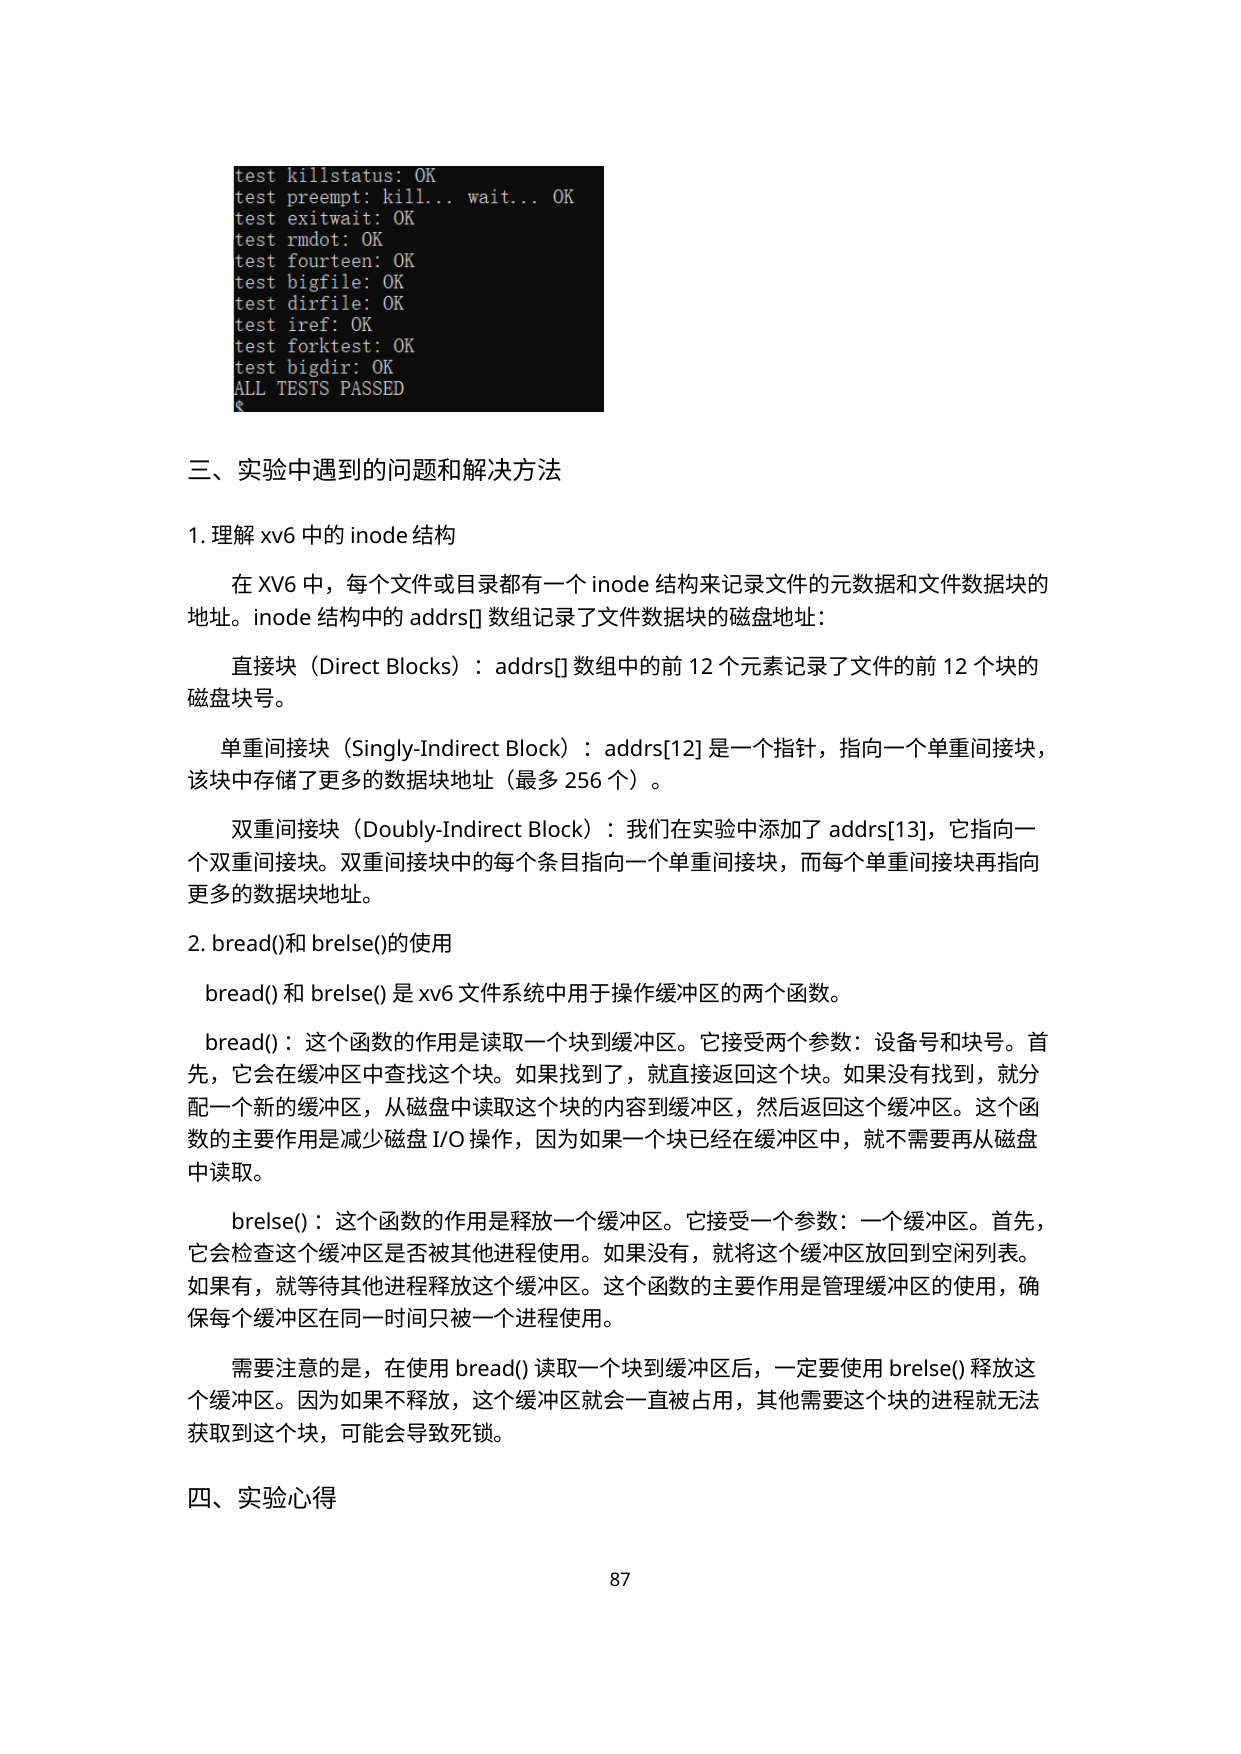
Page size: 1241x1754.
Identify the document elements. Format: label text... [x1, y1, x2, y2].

text brelse() ：这个函数的作用是释放一个缓冲区。它接受一个参数：一个缓冲区。首先，它会检查这个缓冲区是否被其他进程使用。如果没有，就将这个缓冲区放回到空闲列表。如果有，就等待其他进程释放这个缓冲区。这个函数的主要作用是管理缓冲区的使用，确保每个缓冲区在同一时间只被一个进程使用。 [187, 1203, 1053, 1333]
text 三、实验中遇到的问题和解决方法 [187, 436, 1053, 501]
text 1. 理解 xv6 中的 inode结构 [187, 518, 1053, 550]
text bread() ：这个函数的作用是读取一个块到缓冲区。它接受两个参数：设备号和块号。首先，它会在缓冲区中查找这个块。如果找到了，就直接返回这个块。如果没有找到，就分配一个新的缓冲区，从磁盘中读取这个块的内容到缓冲区，然后返回这个缓冲区。这个函数的主要作用是减少磁盘I/O操作，因为如果一个块已经在缓冲区中，就不需要再从磁盘中读取。 [187, 1024, 1053, 1187]
text 直接块（Direct Blocks）：addrs[] 数组中的前 12 个元素记录了文件的前 12 个块的磁盘块号。 [187, 648, 1053, 713]
text 双重间接块（Doubly-Indirect Block）：我们在实验中添加了 addrs[13]，它指向一个双重间接块。双重间接块中的每个条目指向一个单重间接块，而每个单重间接块再指向更多的数据块地址。 [187, 812, 1053, 909]
text 2. bread()和brelse()的使用 [187, 926, 1053, 958]
text bread() 和 brelse() 是xv6文件系统中用于操作缓冲区的两个函数。 [187, 975, 1053, 1008]
text 需要注意的是，在使用 bread() 读取一个块到缓冲区后，一定要使用 brelse() 释放这个缓冲区。因为如果不释放，这个缓冲区就会一直被占用，其他需要这个块的进程就无法获取到这个块，可能会导致死锁。 [187, 1350, 1053, 1448]
picture [233, 166, 604, 412]
text 在 XV6 中，每个文件或目录都有一个 inode 结构来记录文件的元数据和文件数据块的地址。inode 结构中的 addrs[] 数组记录了文件数据块的磁盘地址： [187, 567, 1053, 632]
text 单重间接块（Singly-Indirect Block）：addrs[12] 是一个指针，指向一个单重间接块，该块中存储了更多的数据块地址（最多 256 个）。 [187, 730, 1053, 795]
text 四、实验心得 [187, 1464, 1053, 1529]
